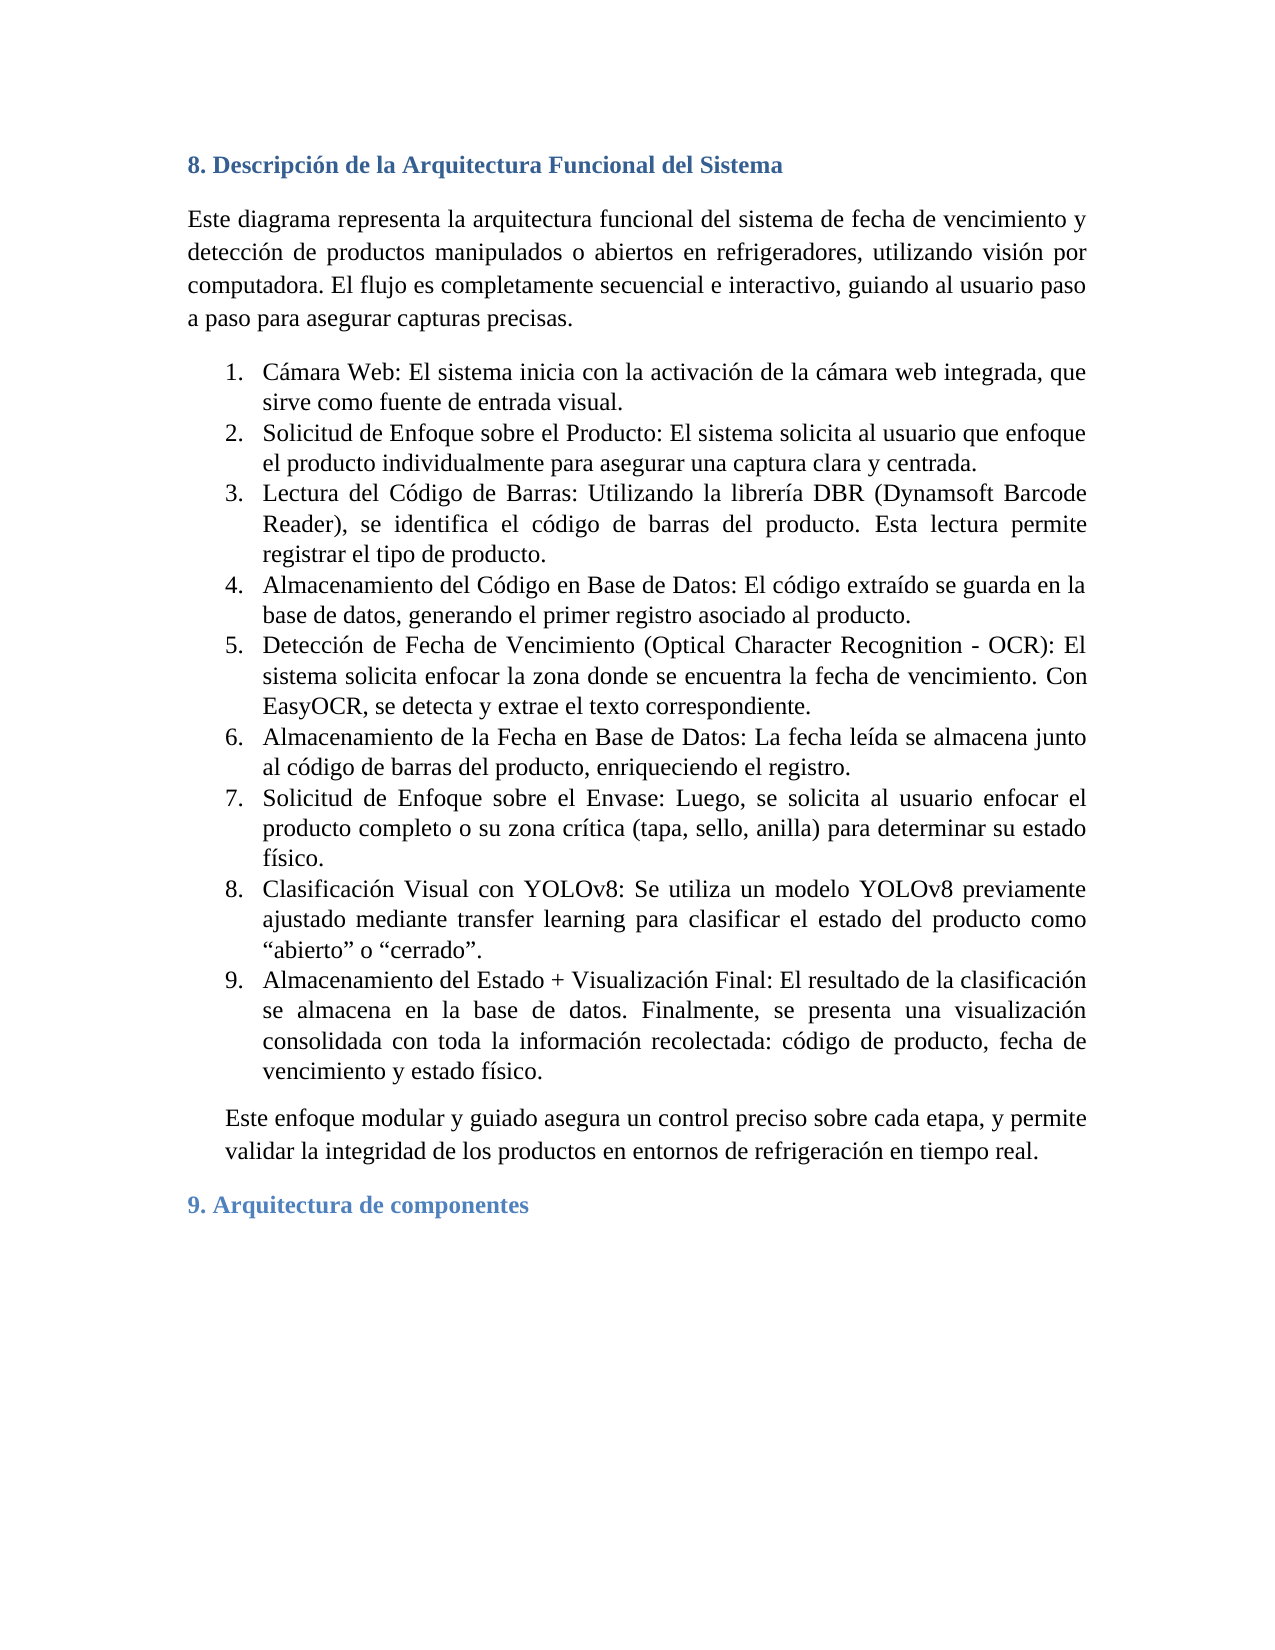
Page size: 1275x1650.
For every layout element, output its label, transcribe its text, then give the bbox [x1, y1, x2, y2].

list Solicitud de Enfoque sobre el Envase: Luego, se solicita al usuario enfocar el producto completo o su zona crítica (tapa, sello, anilla) para determinar su estado físico. [225, 783, 1087, 872]
text Este enfoque modular y guiado asegura un control preciso sobre cada etapa, y permite validar la integridad de los productos en entornos de refrigeración en tiempo real. [225, 1103, 1087, 1165]
list Detección de Fecha de Vencimiento (Optical Character Recognition - OCR): El sistema solicita enfocar la zona donde se encuentra la fecha de vencimiento. Con EasyOCR, se detecta y extrae el texto correspondiente. [225, 631, 1087, 720]
text 8. Descripción de la Arquitectura Funcional del Sistema [187, 150, 1087, 179]
list Lectura del Código de Barras: Utilizando la librería DBR (Dynamsoft Barcode Reader), se identifica el código de barras del producto. Esta lectura permite registrar el tipo de producto. [225, 478, 1087, 568]
list Cámara Web: El sistema inicia con la activación de la cámara web integrada, que sirve como fuente de entrada visual. [225, 357, 1087, 416]
text Este diagrama representa la arquitectura funcional del sistema de fecha de vencimiento y detección de productos manipulados o abiertos en refrigeradores, utilizando visión por computadora. El flujo es completamente secuencial e interactivo, guiando al usuario paso a paso para asegurar capturas precisas. [187, 204, 1087, 332]
list Almacenamiento del Código en Base de Datos: El código extraído se guarda en la base de datos, generando el primer registro asociado al producto. [225, 570, 1087, 629]
list Almacenamiento de la Fecha en Base de Datos: La fecha leída se almacena junto al código de barras del producto, enriqueciendo el registro. [225, 722, 1087, 781]
list Solicitud de Enfoque sobre el Producto: El sistema solicita al usuario que enfoque el producto individualmente para asegurar una captura clara y centrada. [225, 418, 1087, 477]
list Clasificación Visual con YOLOv8: Se utiliza un modelo YOLOv8 previamente ajustado mediante transfer learning para clasificar el estado del producto como “abierto” o “cerrado”. [225, 874, 1087, 963]
text 9. Arquitectura de componentes [187, 1190, 1087, 1219]
list Almacenamiento del Estado + Visualización Final: El resultado de la clasificación se almacena en la base de datos. Finalmente, se presenta una visualización consolidada con toda la información recolectada: código de producto, fecha de vencimiento y estado físico. [225, 965, 1087, 1085]
